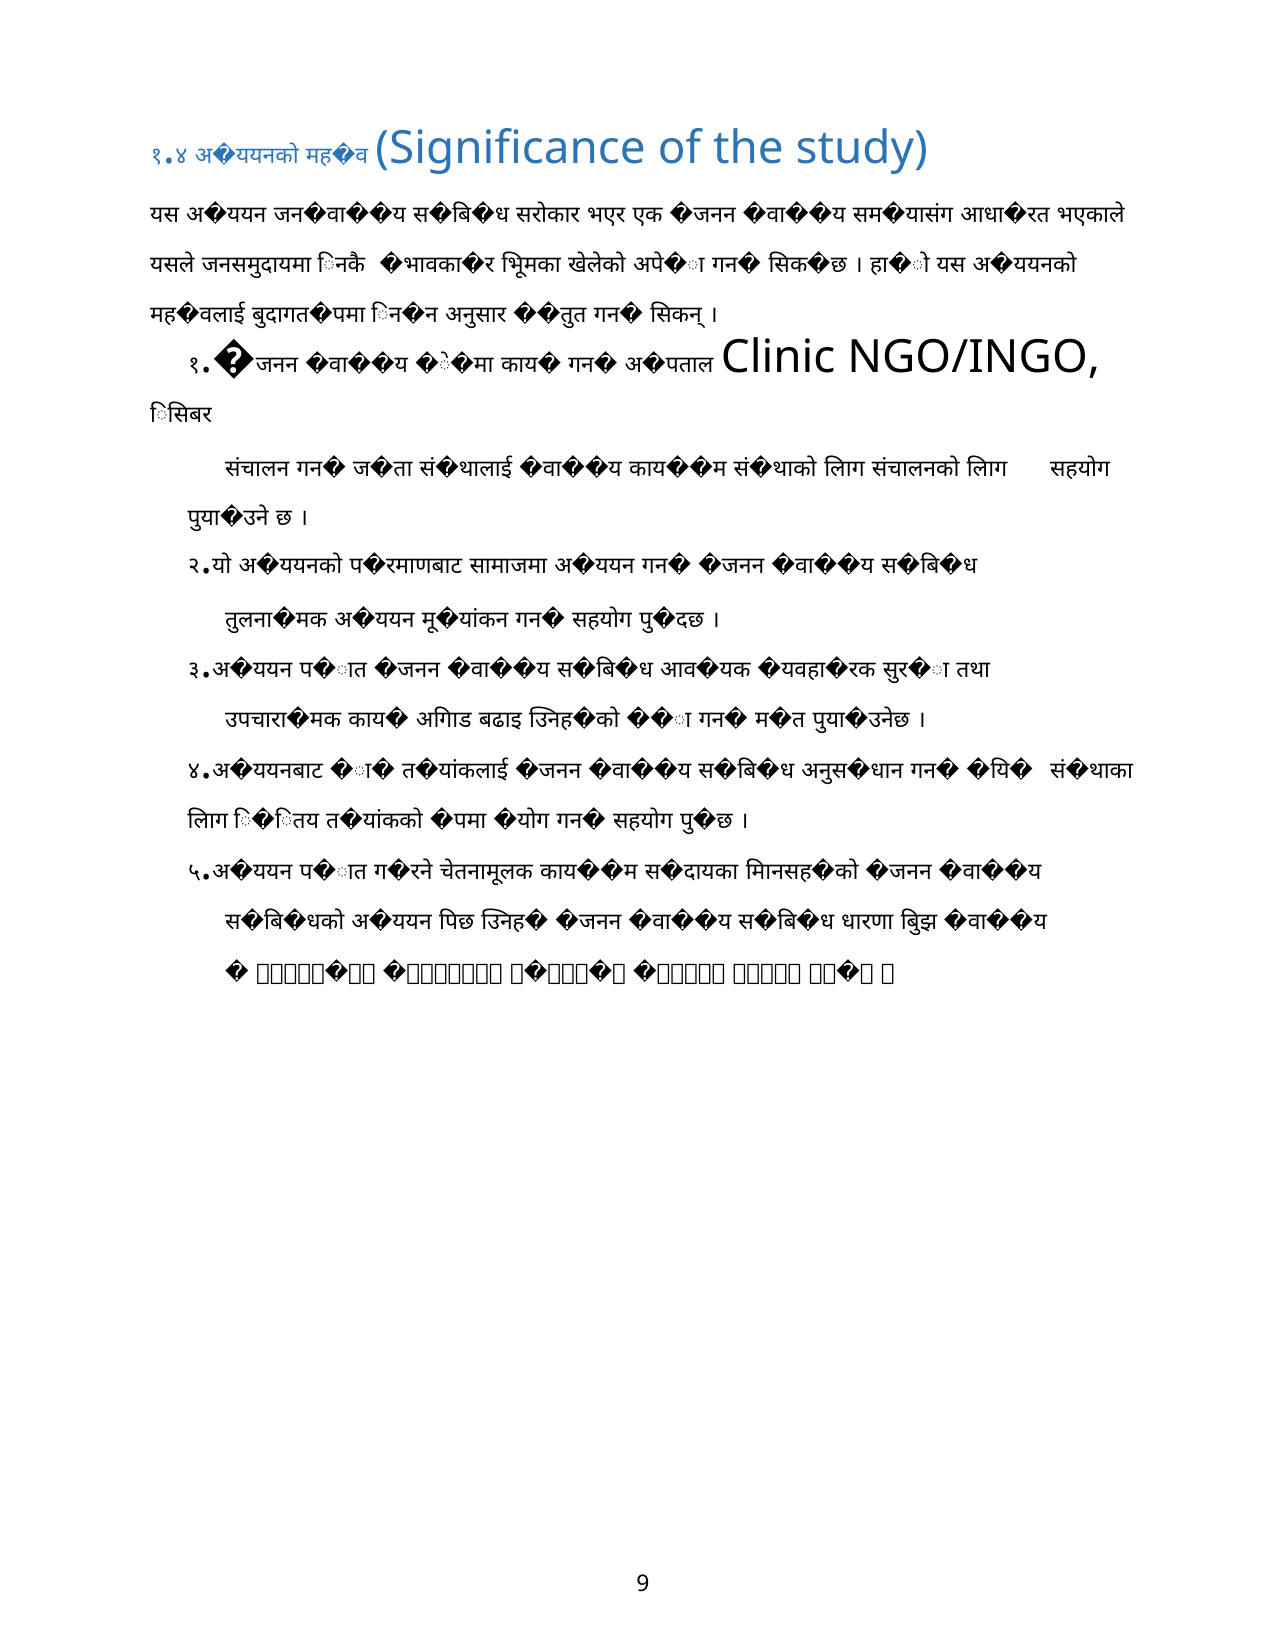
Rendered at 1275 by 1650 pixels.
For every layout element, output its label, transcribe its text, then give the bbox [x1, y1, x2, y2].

text तुलना�मक अ�ययन मू�यांकन गन� सहयोग पु�दछ । ३.अ�ययन प�ात �जनन �वा��य स�बि�ध आव�यक �यवहा�रक सुर�ा तथा उपचारा�मक काय� अगािड बढाइ उिनह�को ��ा गन� म�त पुया�उनेछ । ४.अ�ययनबाट �ा� त�यांकलाई �जनन �वा��य स�बि�ध अनुस�धान गन� �यि� सं�थाका लािग ि�ितय त�यांकको �पमा �योग गन� सहयोग पु�छ । ५.अ�ययन प�ात ग�रने चेतनामूलक काय��म स�दायका मािनसह�को �जनन �वा��य स�बि�धको अ�ययन पिछ उिनह� �जनन �वा��य स�बि�ध धारणा बुिझ �वा��य �ितको सकारा�मक �यवहारमा प�रवत�न �याउने सहयोग पु�छ । [187, 587, 1136, 990]
text यस अ�ययन जन�वा��य स�बि�ध सरोकार भएर एक �जनन �वा��य सम�यासंग आधा�रत भएकाले यसले जनसमुदायमा िनकै �भावका�र भूिमका खेलेको अपे�ा गन� सिक�छ । हा�ो यस अ�ययनको मह�वलाई बुदागत�पमा िन�न अनुसार ��तुत गन� सिकन् । १.�जनन �वा��य �े�मा काय� गन� अ�पताल Clinic NGO/INGO, िसिबर [150, 182, 1136, 432]
text संचालन गन� ज�ता सं�थालाई �वा��य काय��म सं�थाको लािग संचालनको लािग सहयोग पुया�उने छ । २.यो अ�ययनको प�रमाणबाट सामाजमा अ�ययन गन� �जनन �वा��य स�बि�ध [187, 437, 1136, 584]
text १.४ अ�ययनको मह�व (Significance of the study) [150, 122, 1136, 174]
text 9 [150, 1573, 1136, 1596]
